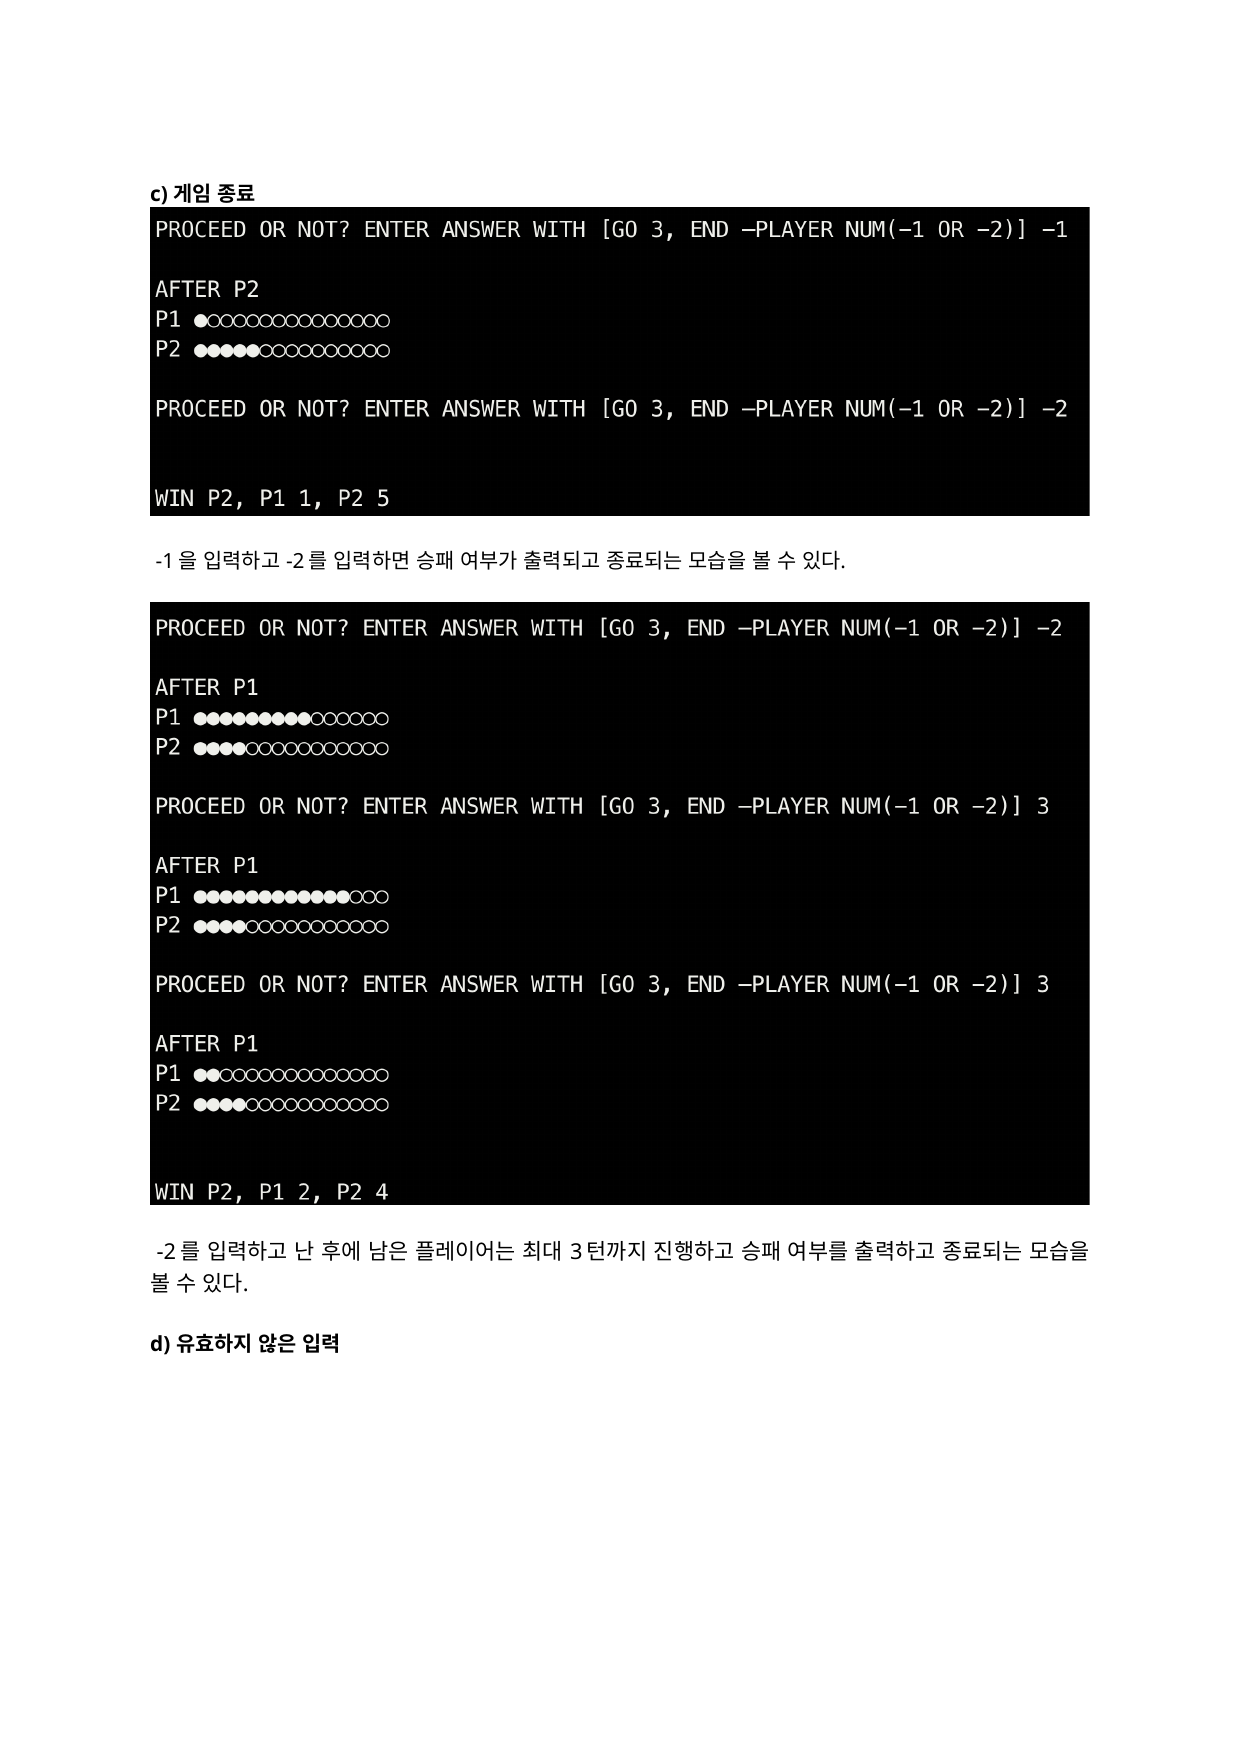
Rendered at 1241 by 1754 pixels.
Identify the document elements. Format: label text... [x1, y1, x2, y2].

text d) 유효하지 않은 입력 [150, 1328, 1090, 1358]
text -2를 입력하고 난 후에 남은 플레이어는 최대 3턴까지 진행하고 승패 여부를 출력하고 종료되는 모습을 볼 수 있다. [150, 1234, 1090, 1298]
text c) 게임 종료 [150, 177, 1090, 207]
text -1을 입력하고 -2를 입력하면 승패 여부가 출력되고 종료되는 모습을 볼 수 있다. [150, 544, 1090, 574]
picture [150, 207, 1090, 516]
picture [150, 602, 1090, 1205]
